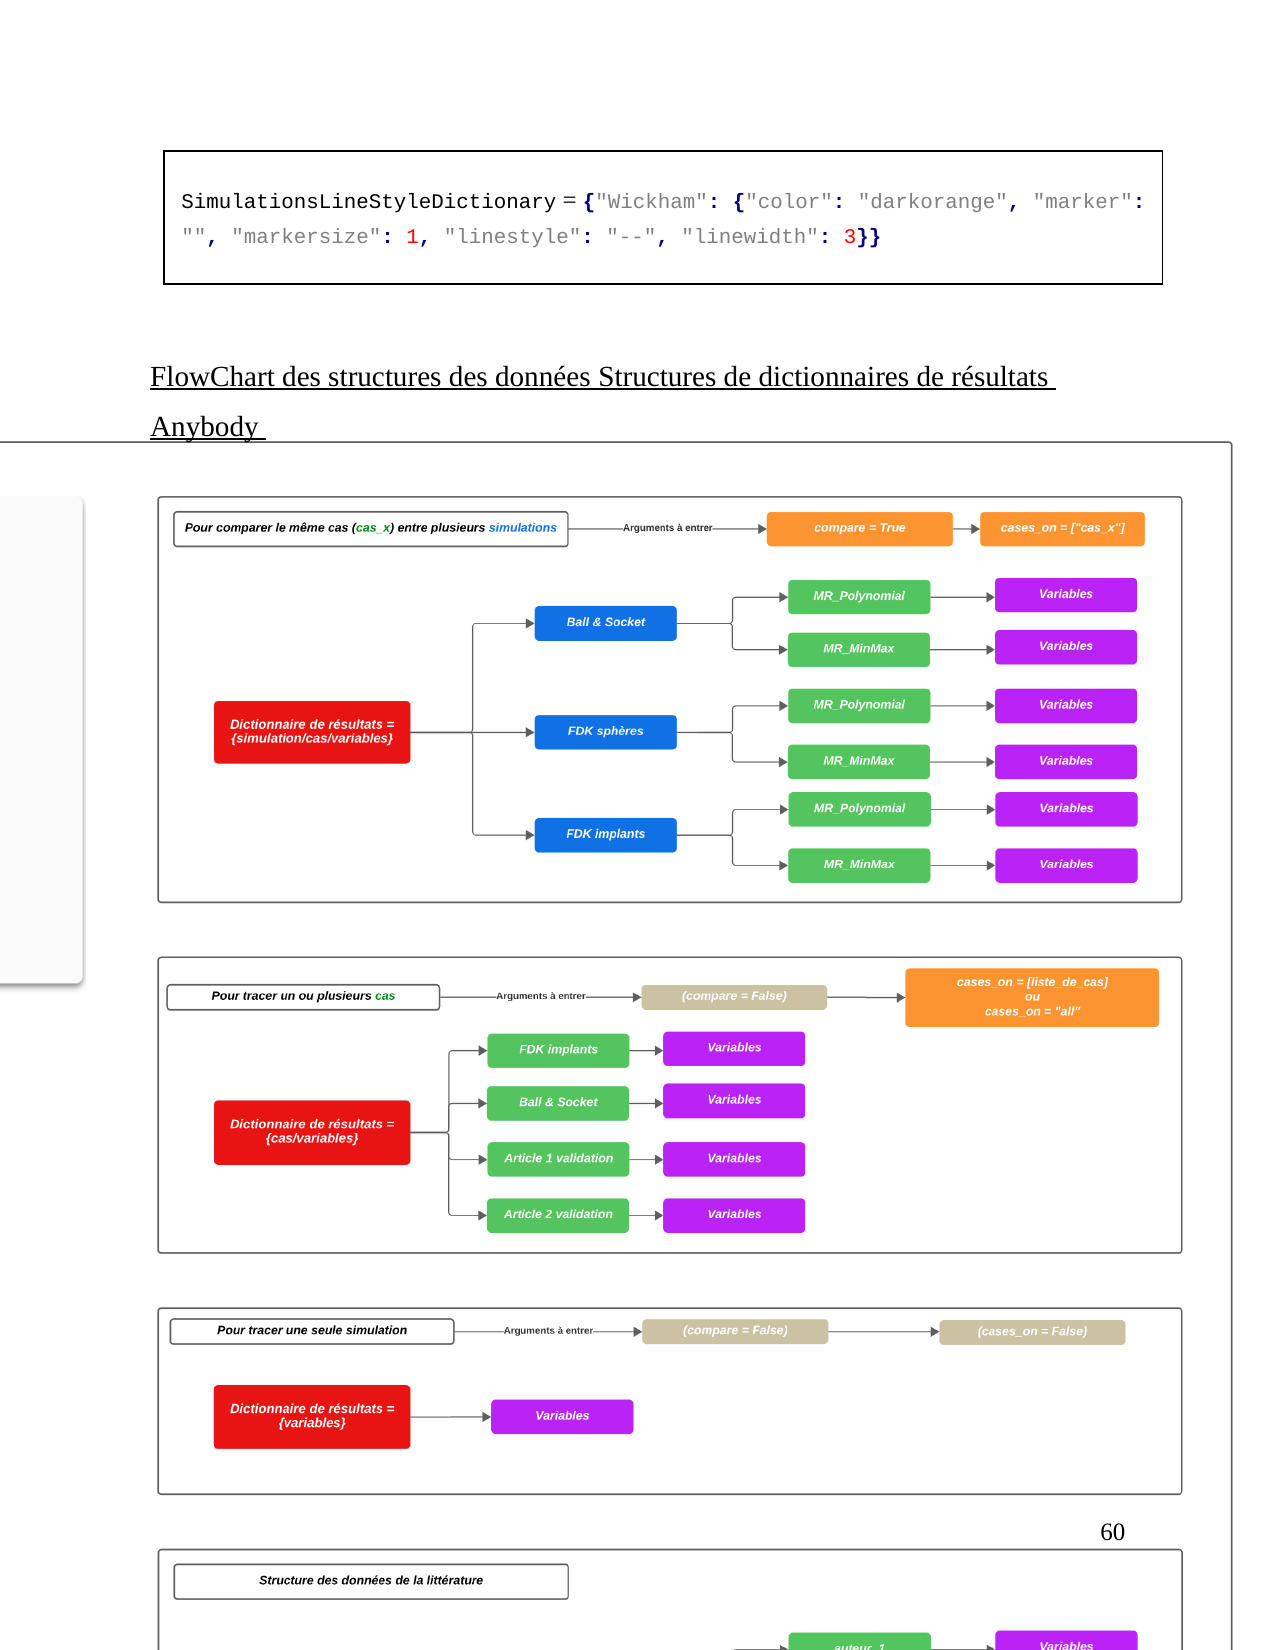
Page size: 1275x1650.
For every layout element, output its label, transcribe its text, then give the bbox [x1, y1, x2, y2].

text SimulationsLineStyleDictionary = {"Wickham": {"color": "darkorange", "marker": "", "markersize": 1, "linestyle": "--", "linewidth": 3}} [165, 168, 1162, 267]
picture [0, 385, 1275, 1650]
